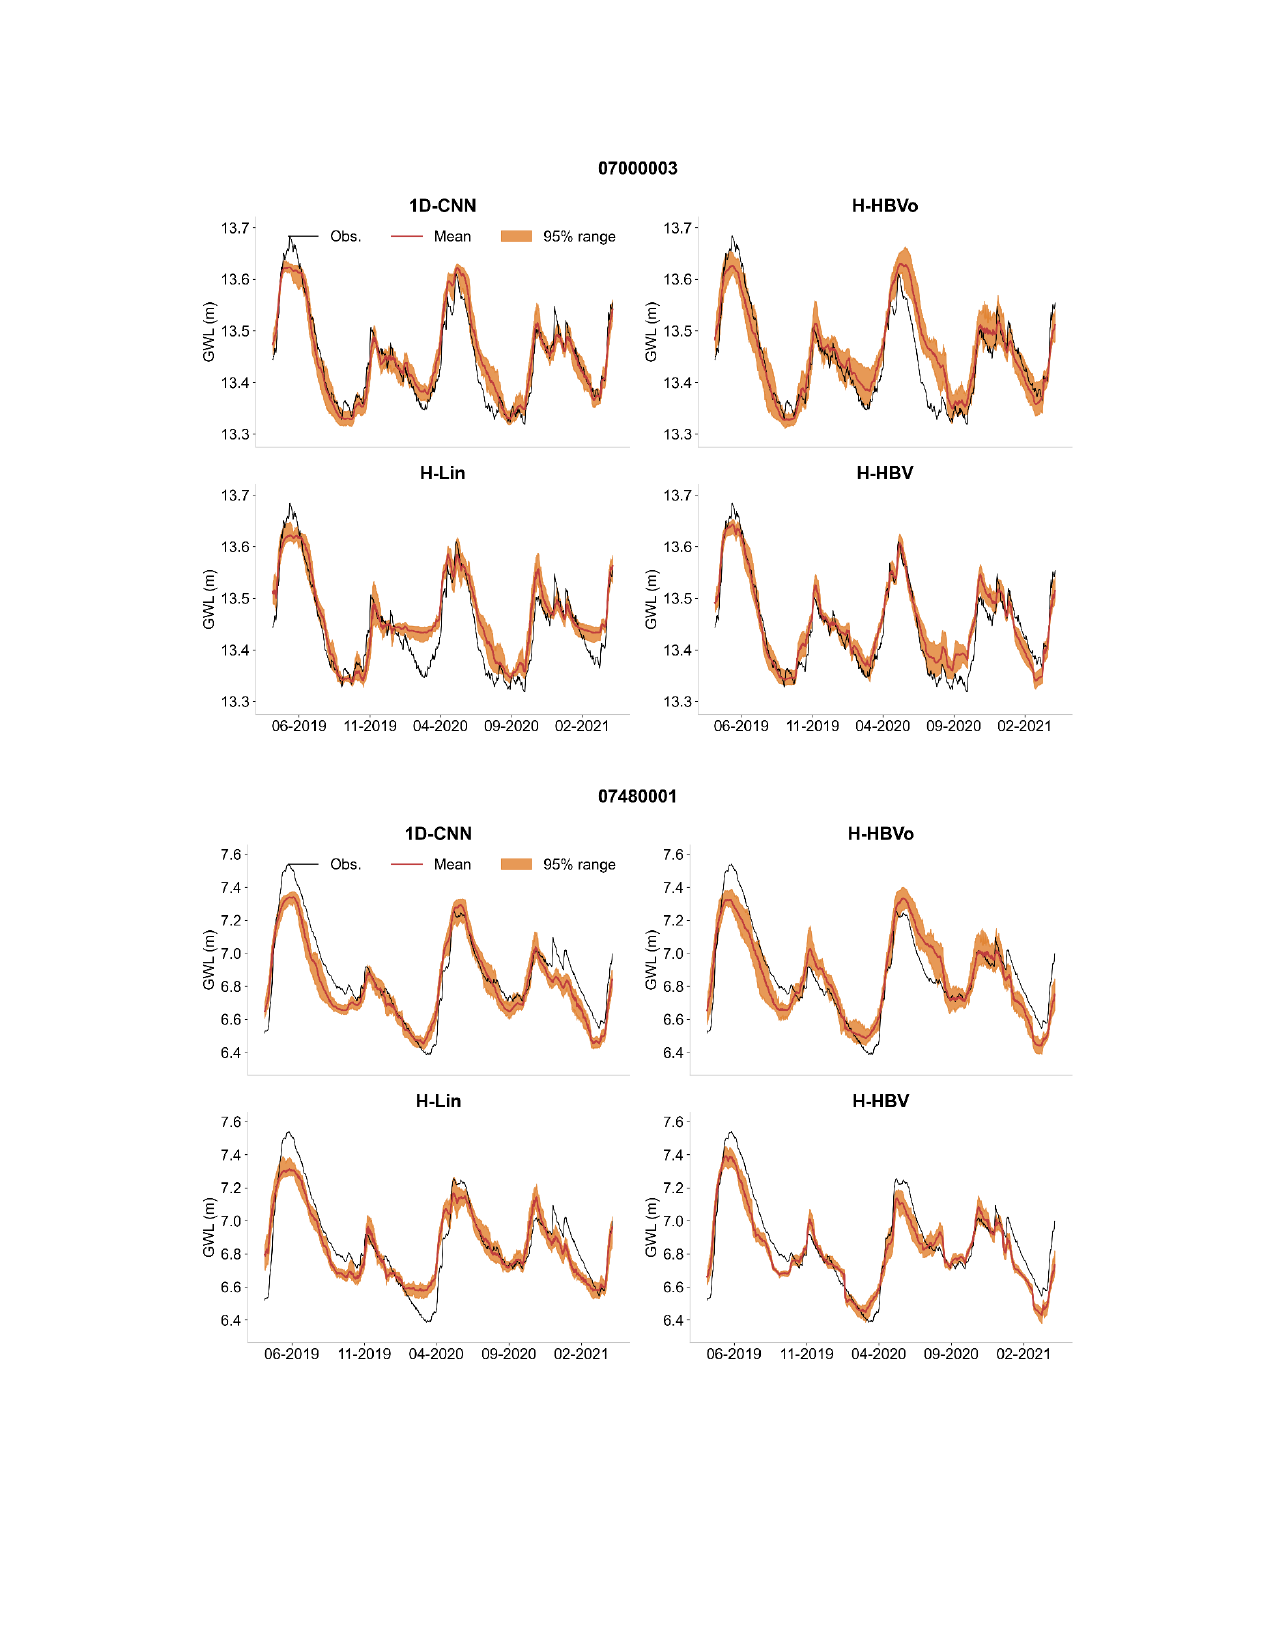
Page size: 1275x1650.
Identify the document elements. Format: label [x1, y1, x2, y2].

picture [187, 778, 1088, 1378]
picture [187, 150, 1088, 750]
